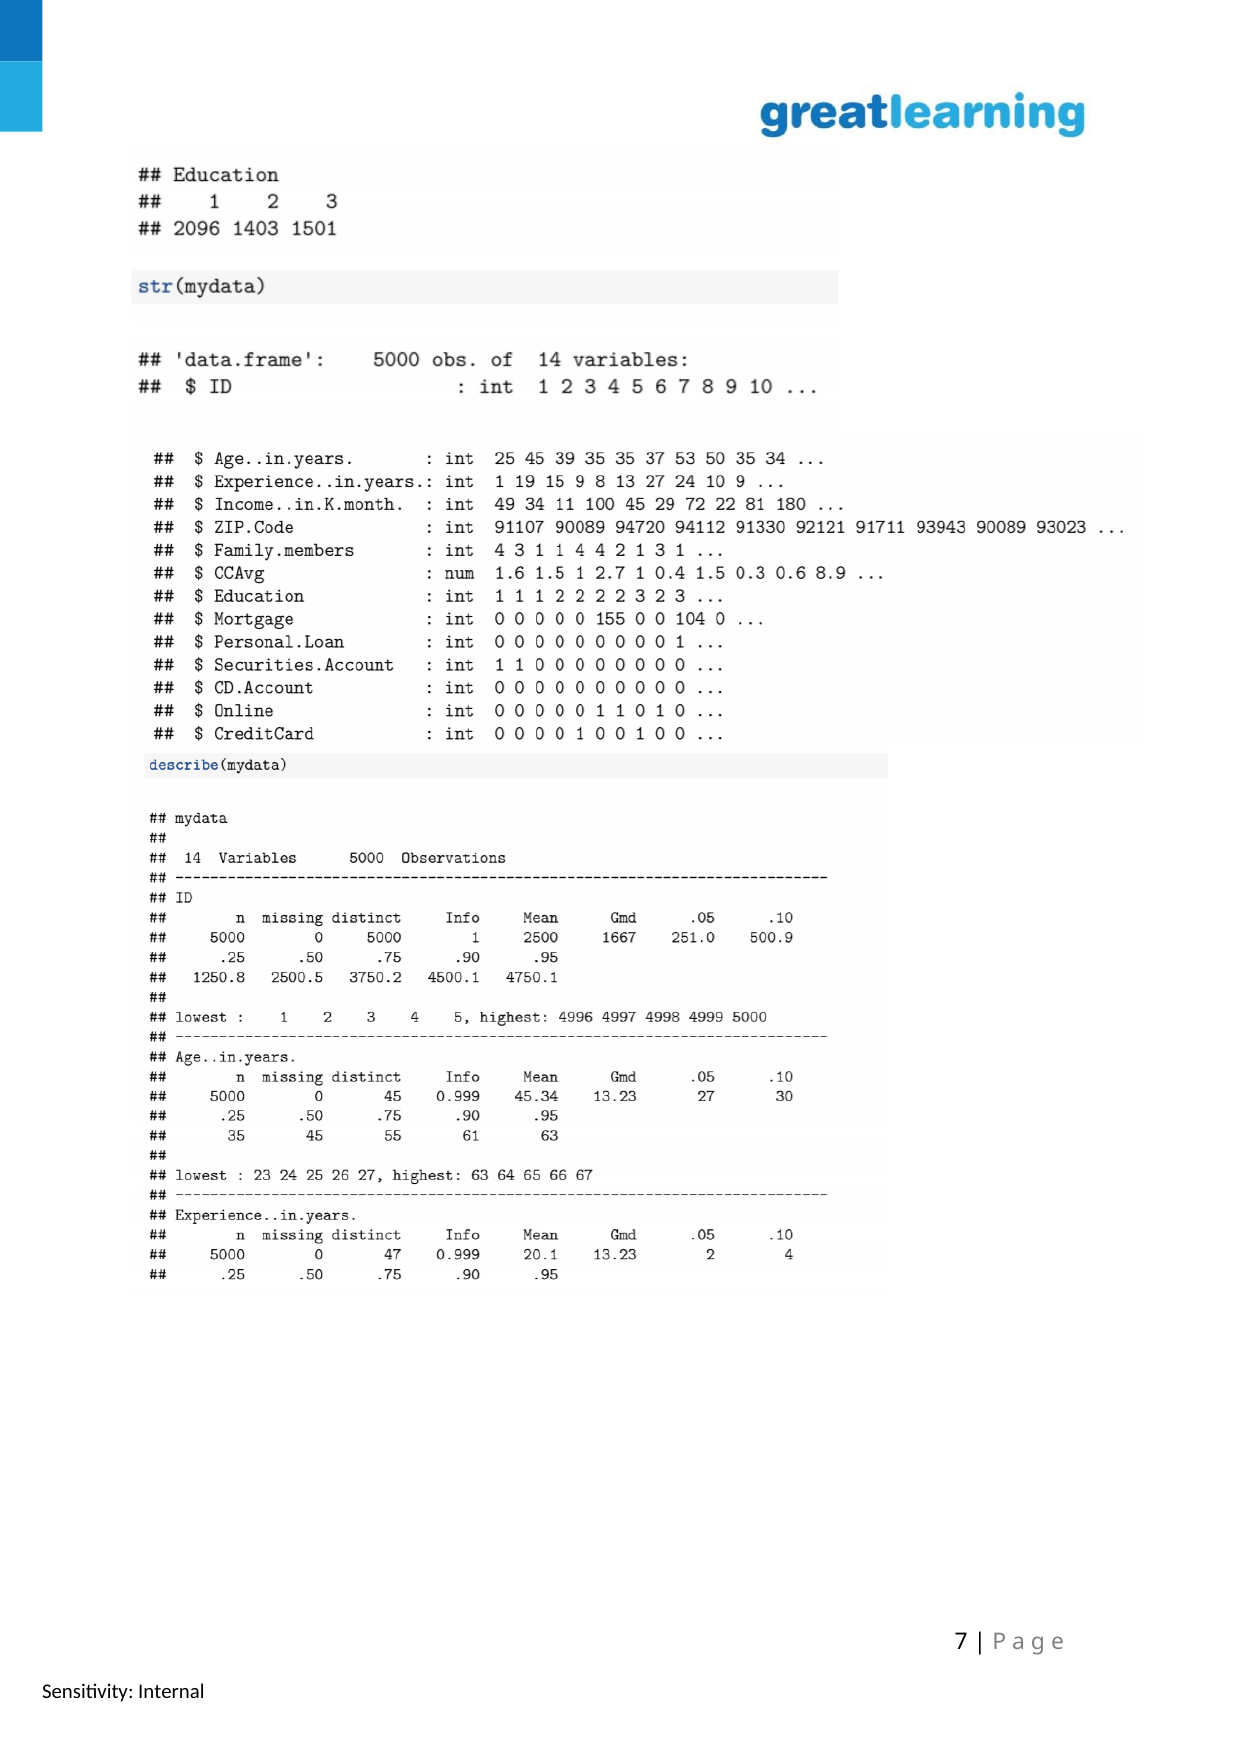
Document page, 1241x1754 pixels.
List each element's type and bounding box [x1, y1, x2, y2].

picture [131, 85, 1145, 1298]
